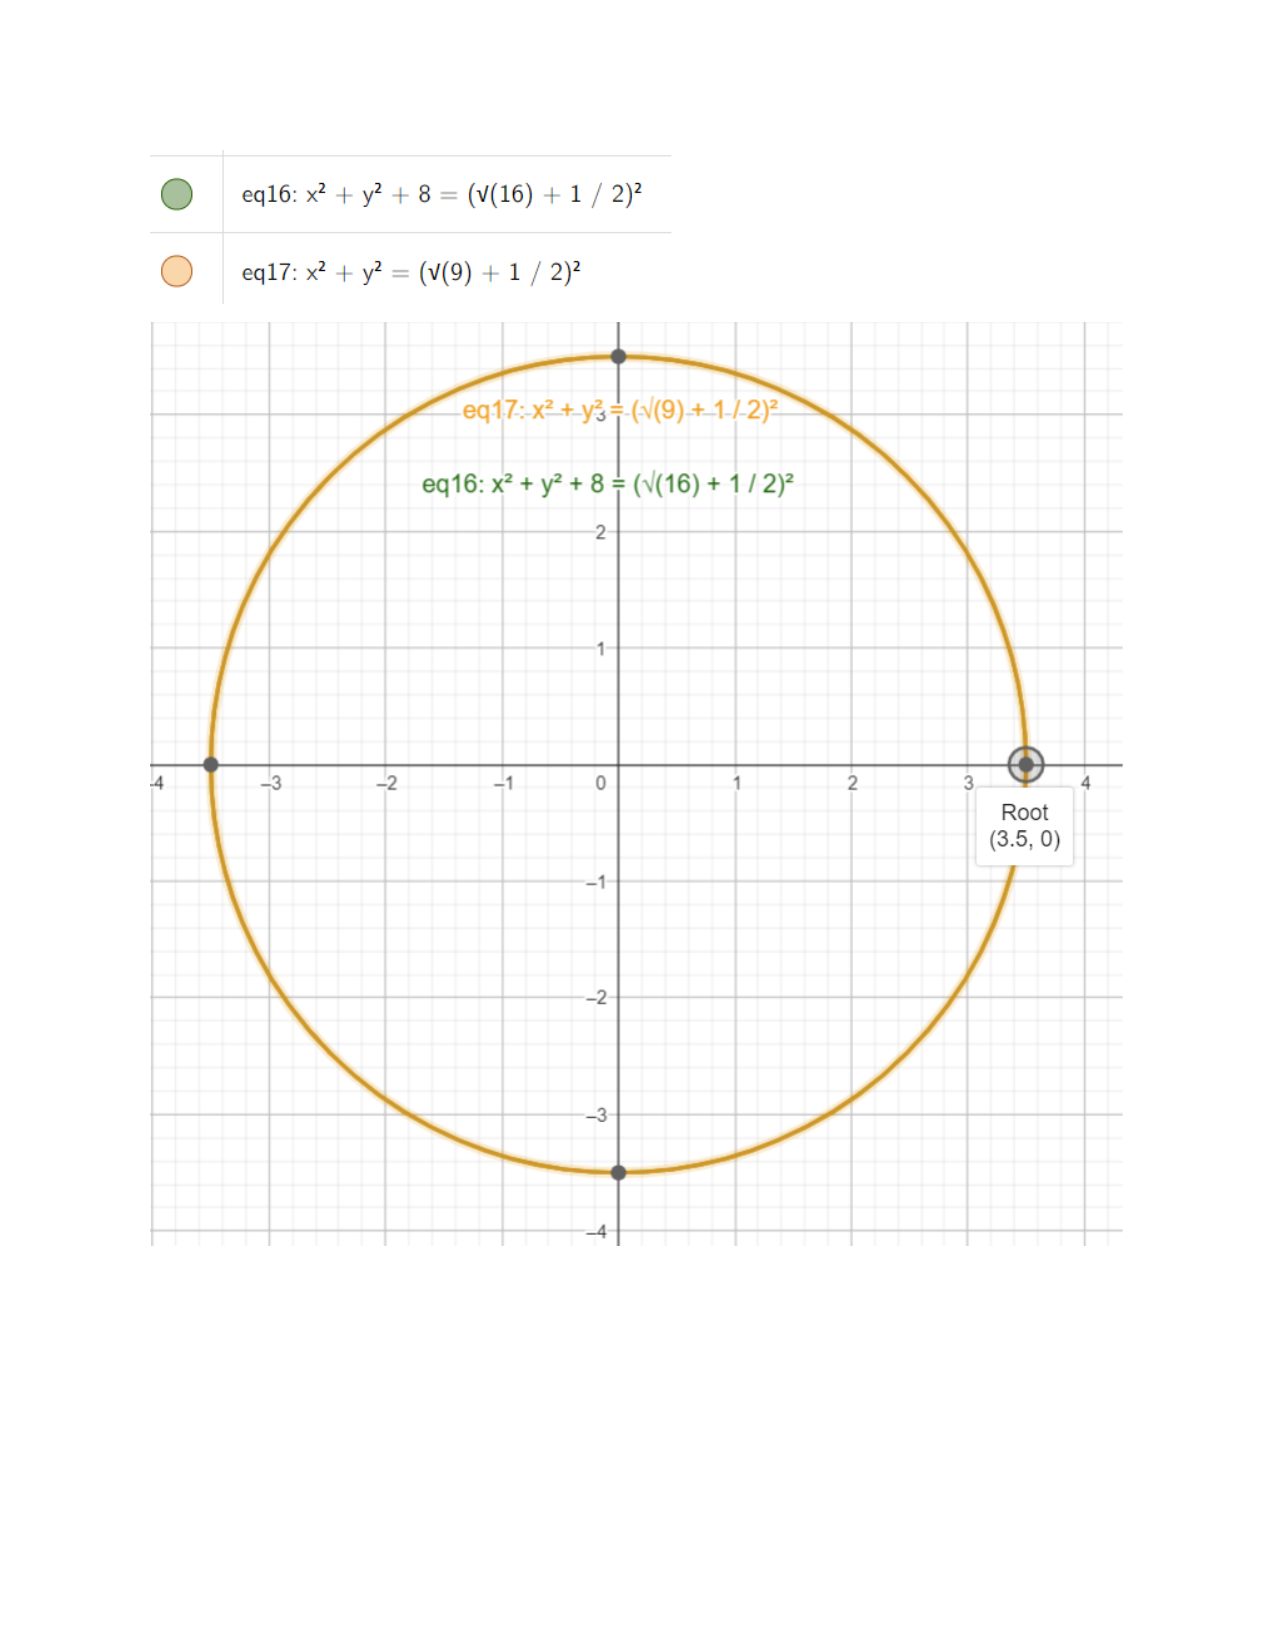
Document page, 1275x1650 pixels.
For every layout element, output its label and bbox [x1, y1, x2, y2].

picture [150, 322, 1123, 1246]
picture [150, 150, 672, 304]
